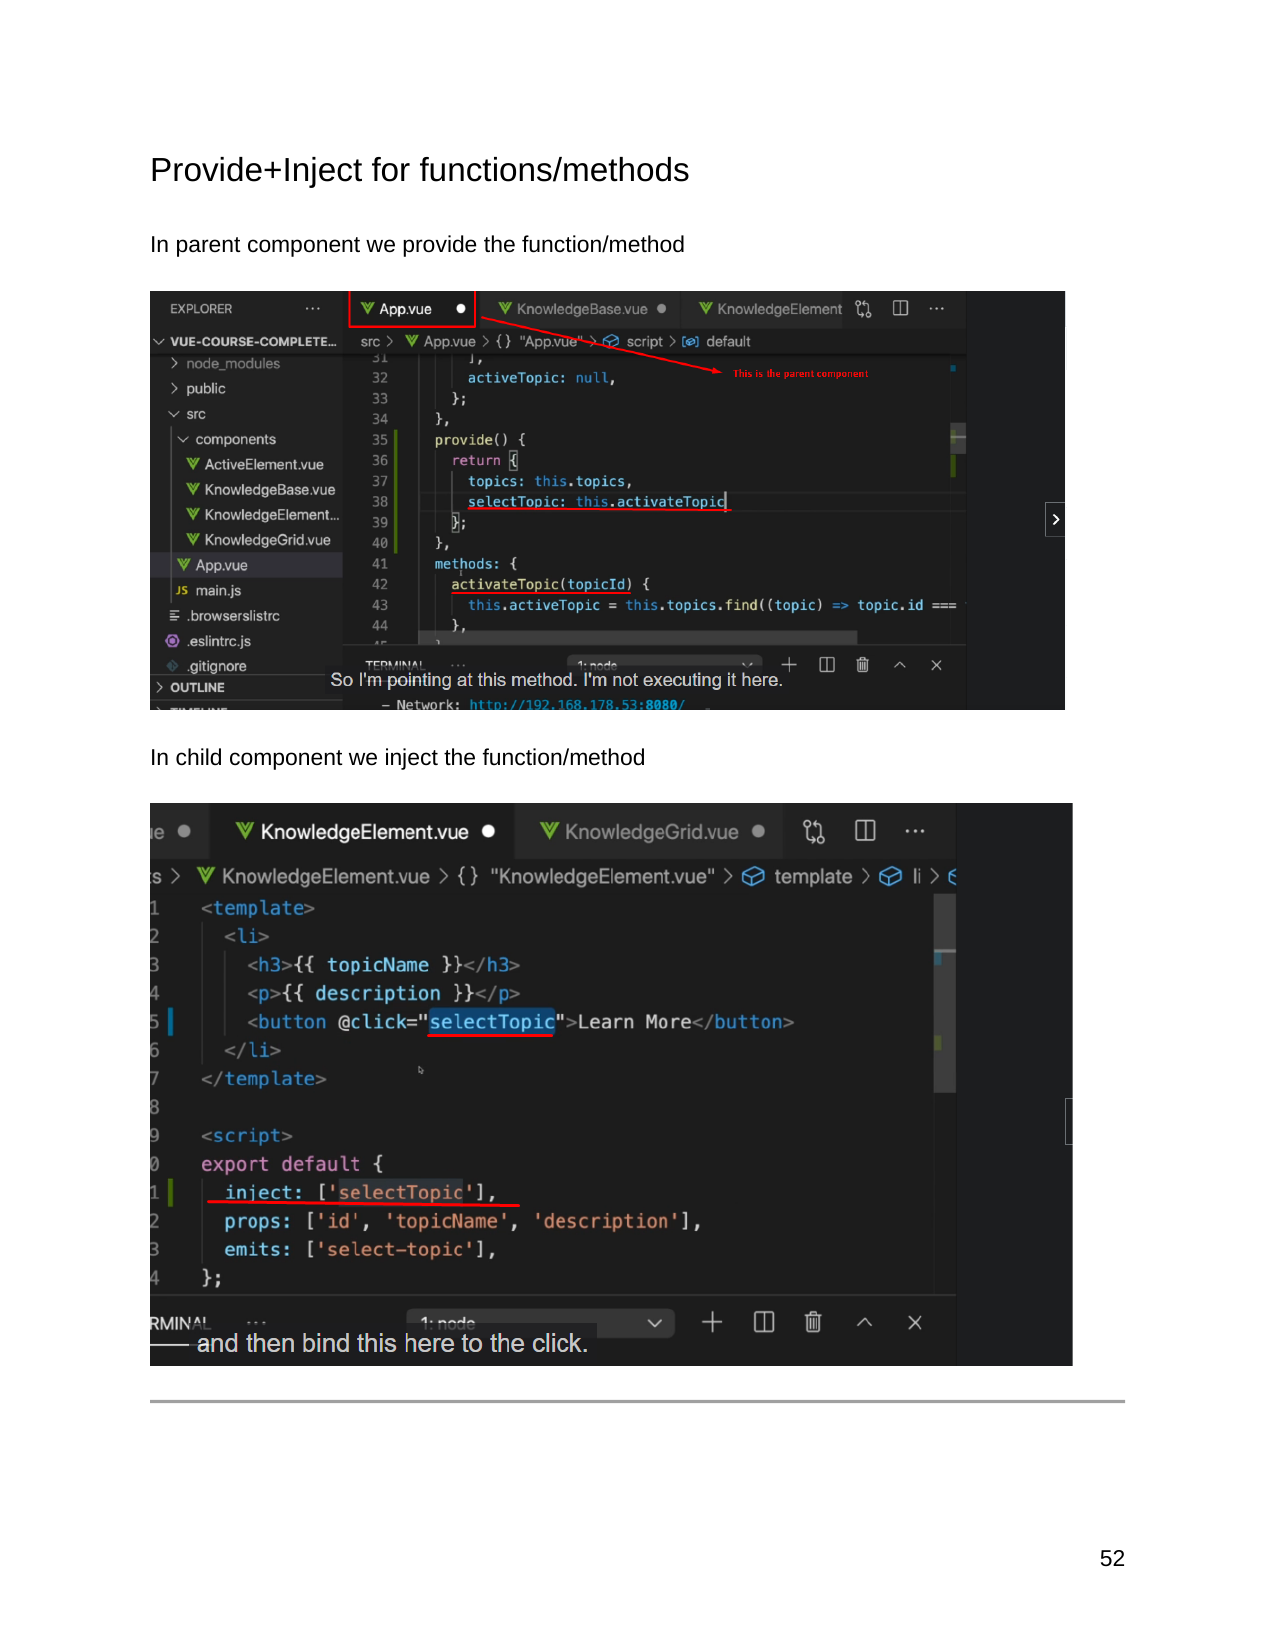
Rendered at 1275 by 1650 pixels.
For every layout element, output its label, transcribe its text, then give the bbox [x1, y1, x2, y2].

subtitle Provide+Inject for functions/methods [150, 150, 1125, 188]
picture [150, 291, 1067, 710]
picture [150, 803, 1073, 1366]
